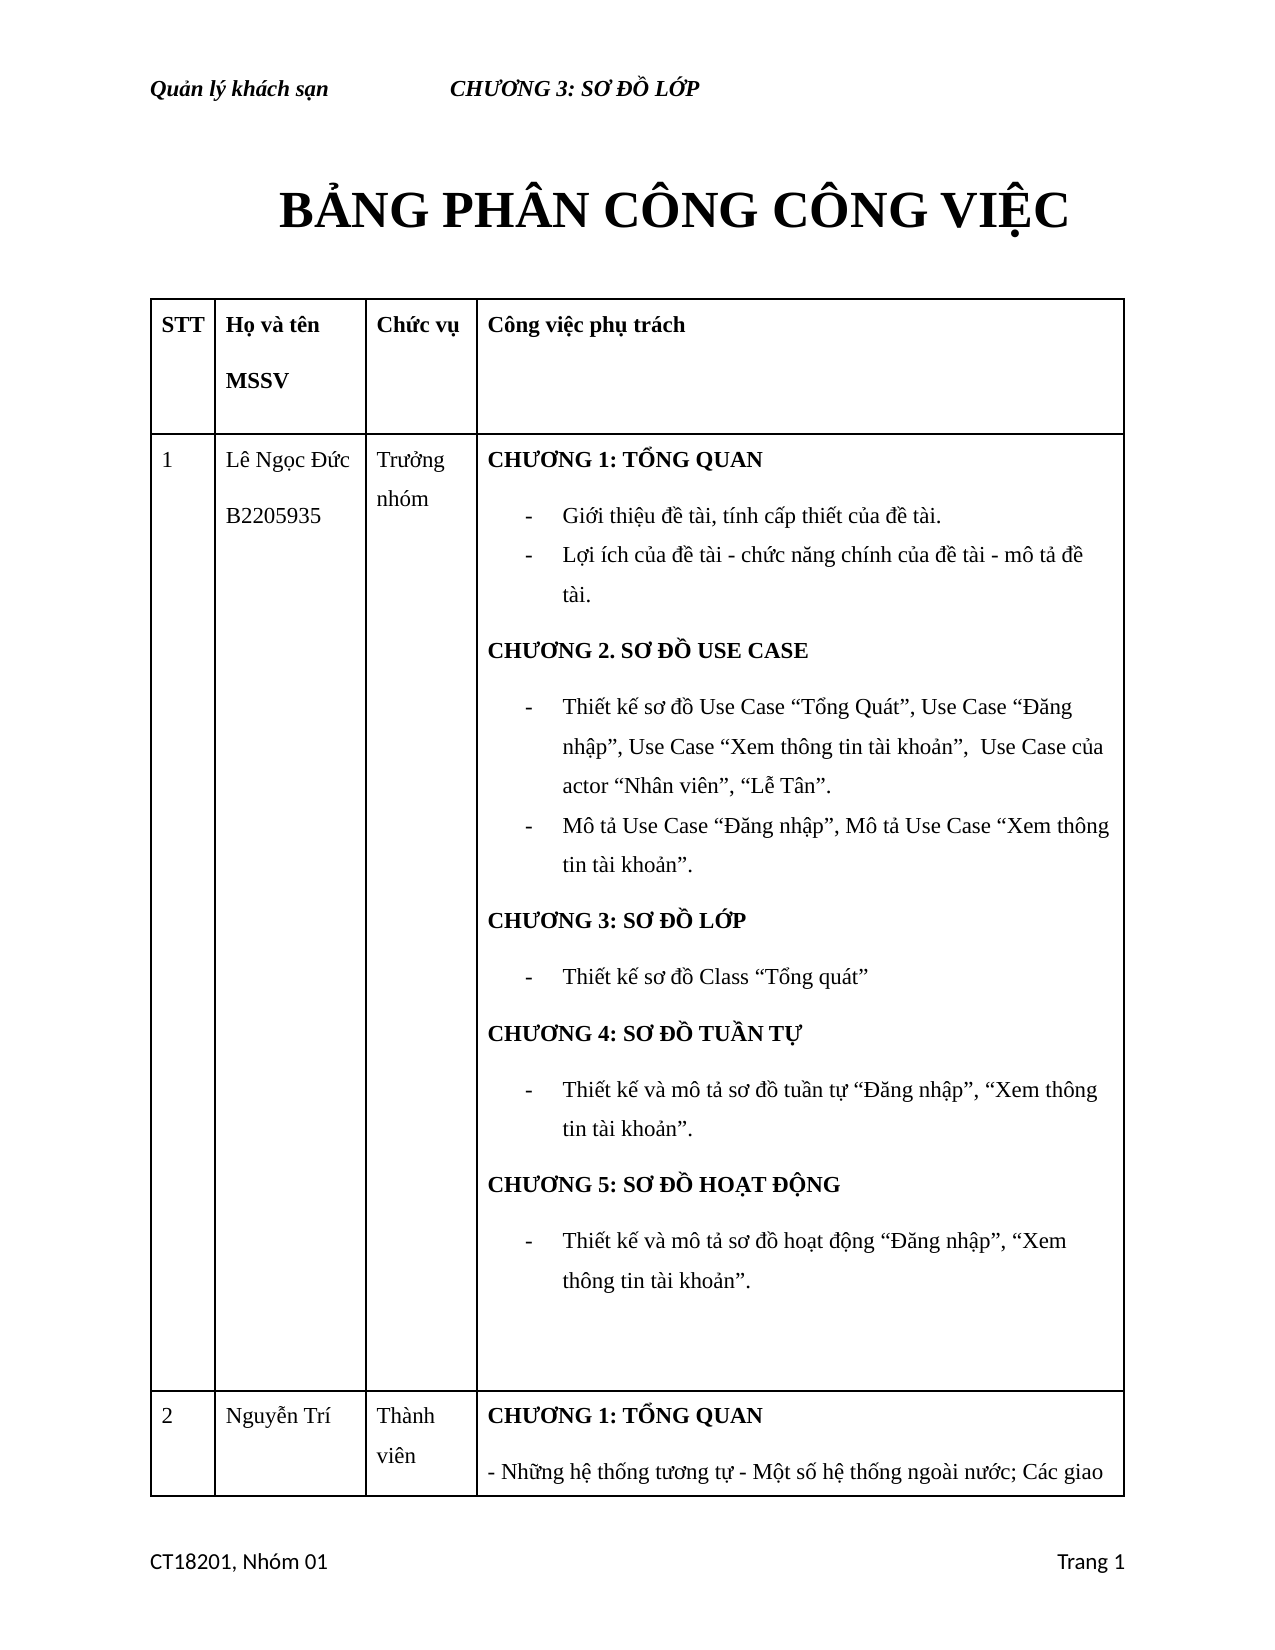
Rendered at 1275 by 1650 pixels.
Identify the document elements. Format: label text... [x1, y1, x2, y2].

table_cell CHƯƠNG 1: TỔNG QUAN Giới thiệu đề tài, tính cấp thiết của đề tài. Lợi ích của đề tài - chức năng chính của đề tài - mô tả đề tài. CHƯƠNG 2. SƠ ĐỒ USE CASE Thiết kế sơ đồ Use Case “Tổng Quát”, Use Case “Đăng nhập”, Use Case “Xem thông tin tài khoản”, Use Case của actor “Nhân viên”, “Lễ Tân”. Mô tả Use Case “Đăng nhập”, Mô tả Use Case “Xem thông tin tài khoản”. CHƯƠNG 3: SƠ ĐỒ LỚP Thiết kế sơ đồ Class “Tổng quát” CHƯƠNG 4: SƠ ĐỒ TUẦN TỰ Thiết kế và mô tả sơ đồ tuần tự “Đăng nhập”, “Xem thông tin tài khoản”. CHƯƠNG 5: SƠ ĐỒ HOẠT ĐỘNG Thiết kế và mô tả sơ đồ hoạt động “Đăng nhập”, “Xem thông tin tài khoản”. [478, 435, 1123, 1390]
table_header STT [152, 300, 214, 433]
table_cell 2 [152, 1392, 214, 1495]
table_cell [216, 1392, 365, 1495]
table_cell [478, 1392, 1123, 1495]
table_header Công việc phụ trách [478, 300, 1123, 433]
table_header Chức vụ [367, 300, 476, 433]
table_cell Thành viên [367, 1392, 476, 1495]
subtitle BẢNG PHÂN CÔNG CÔNG VIỆC [225, 179, 1125, 239]
table_cell 1 [152, 435, 214, 1390]
table_cell Trưởng nhóm [367, 435, 476, 1390]
table_cell Lê Ngọc Đức B2205935 [216, 435, 365, 1390]
table_header Họ và tên MSSV [216, 300, 365, 433]
